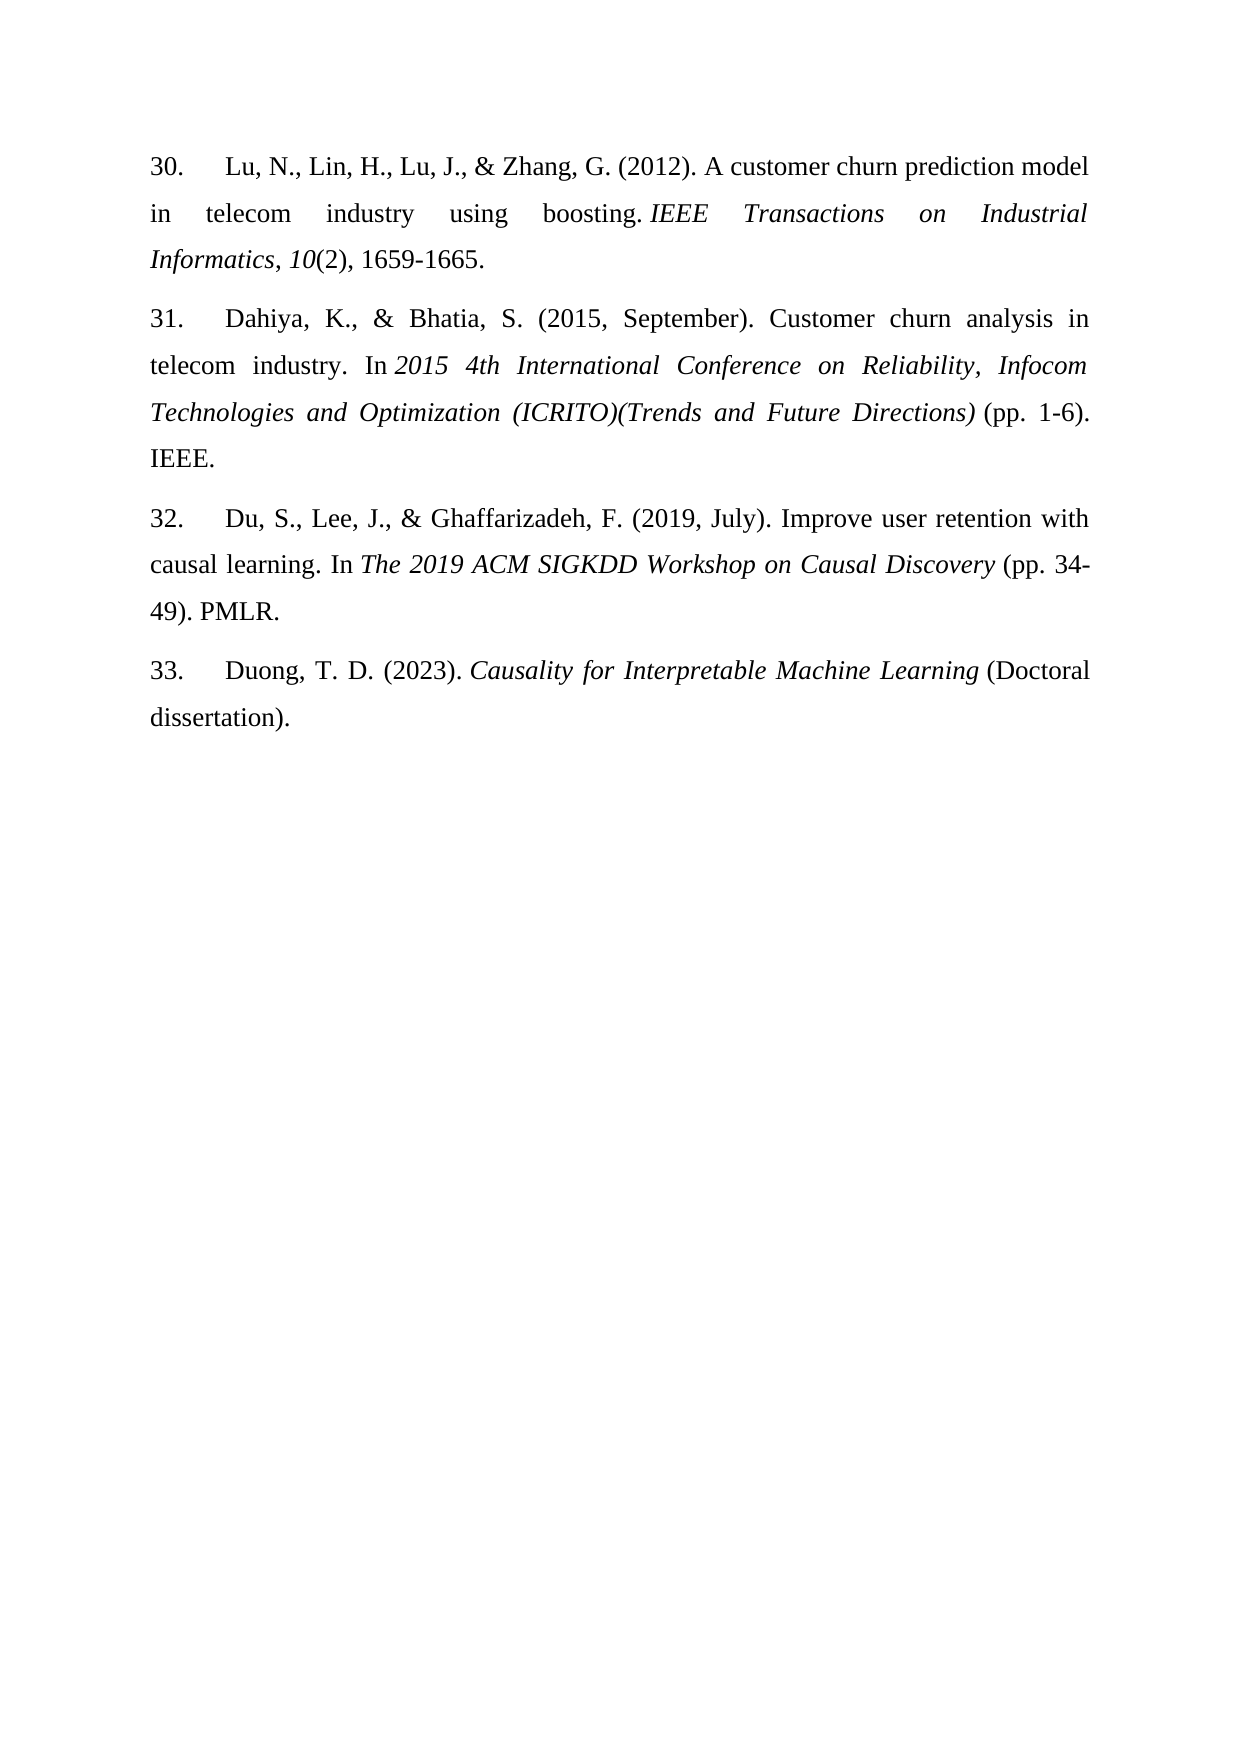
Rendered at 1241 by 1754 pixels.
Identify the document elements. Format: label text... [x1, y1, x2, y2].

list Lu, N., Lin, H., Lu, J., & Zhang, G. (2012). A customer churn prediction model in telecom industry using boosting. IEEE Transactions on Industrial Informatics, 10(2), 1659-1665. [150, 150, 1090, 274]
list Dahiya, K., & Bhatia, S. (2015, September). Customer churn analysis in telecom industry. In 2015 4th International Conference on Reliability, Infocom Technologies and Optimization (ICRITO)(Trends and Future Directions) (pp. 1-6). IEEE. [150, 302, 1090, 474]
list Du, S., Lee, J., & Ghaffarizadeh, F. (2019, July). Improve user retention with causal learning. In The 2019 ACM SIGKDD Workshop on Causal Discovery (pp. 34-49). PMLR. [150, 502, 1090, 626]
list Duong, T. D. (2023). Causality for Interpretable Machine Learning (Doctoral dissertation). [150, 654, 1090, 732]
